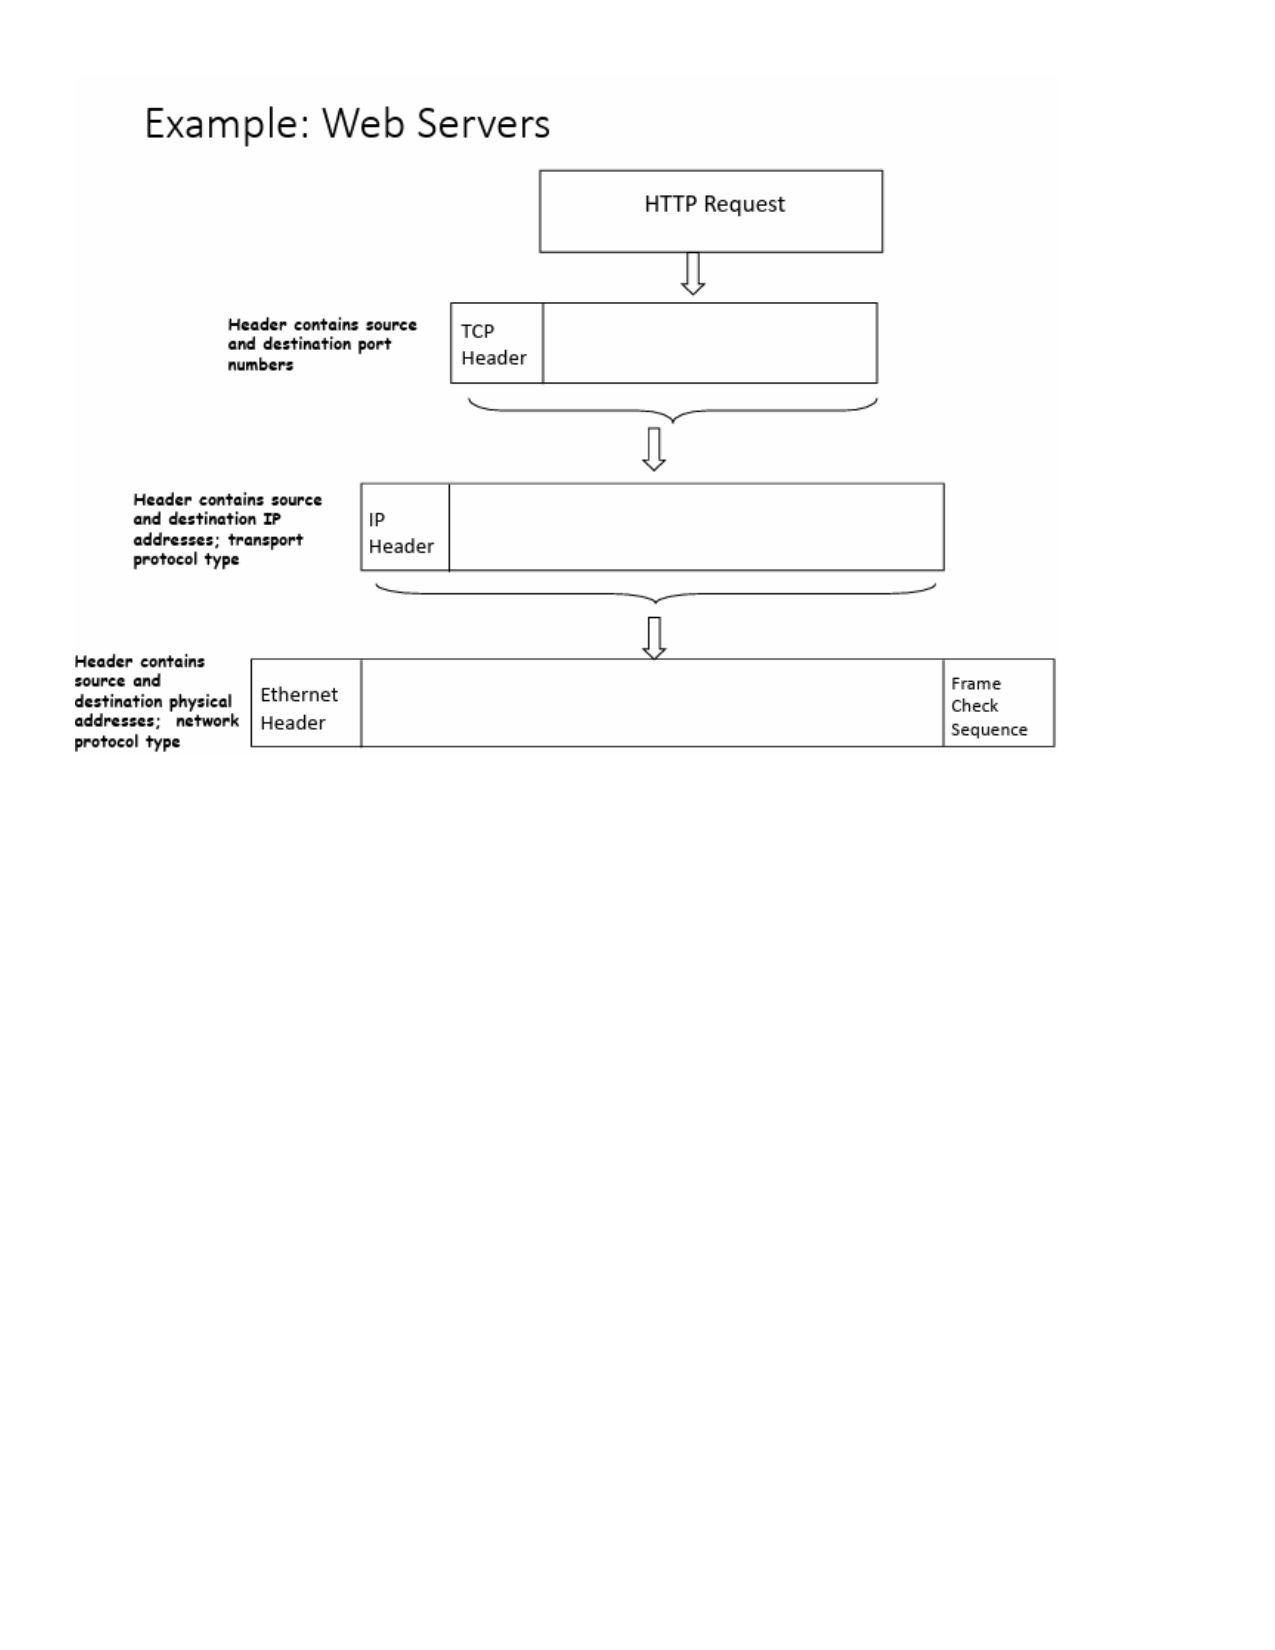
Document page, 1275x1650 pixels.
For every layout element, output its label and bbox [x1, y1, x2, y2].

picture [75, 75, 1059, 755]
